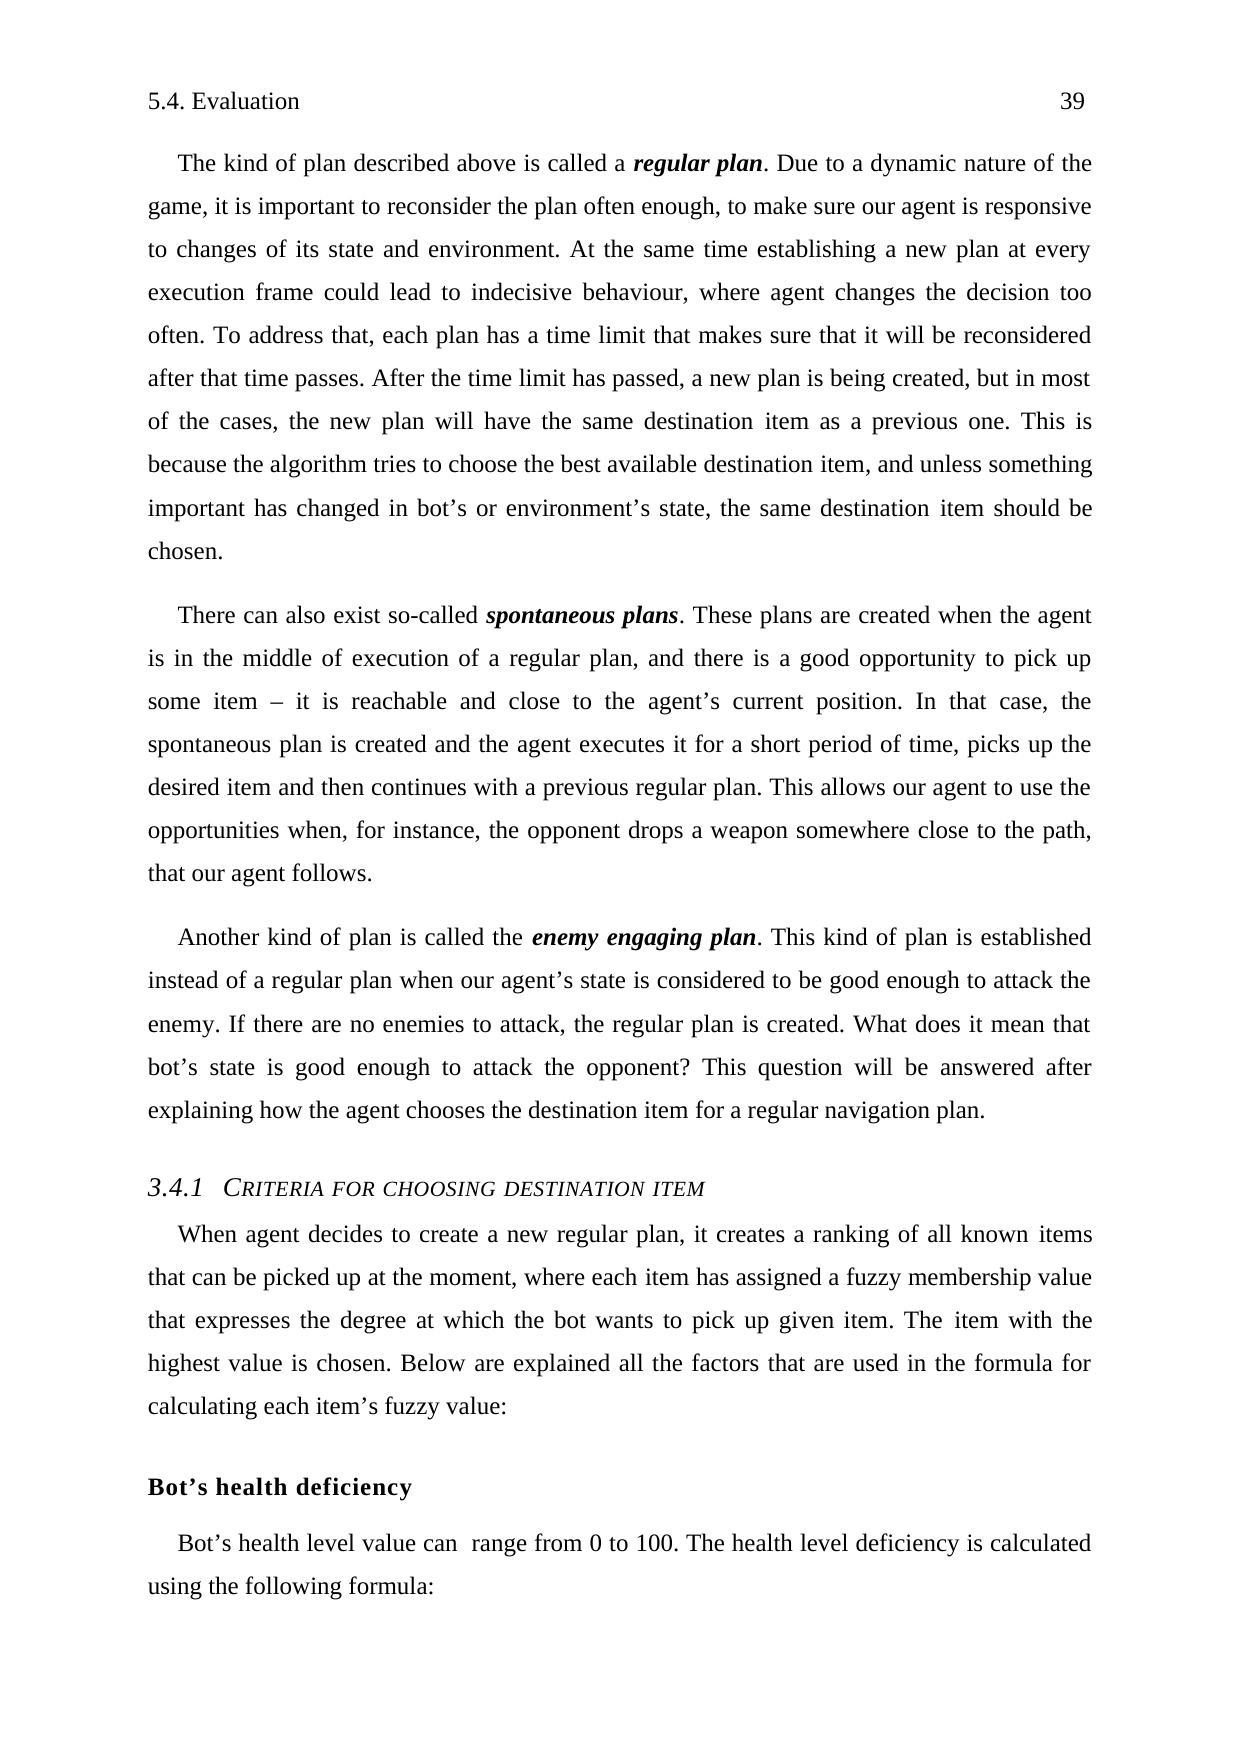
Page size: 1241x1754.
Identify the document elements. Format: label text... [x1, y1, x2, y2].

subtitle Criteria for choosing destination item [148, 1171, 1093, 1202]
text The kind of plan described above is called a regular plan. Due to a dynamic nature of the game, it is important to reconsider the plan often enough, to make sure our agent is responsive to changes of its state and environment. At the same time establishing a new plan at every execution frame could lead to indecisive behaviour, where agent changes the decision too often. To address that, each plan has a time limit that makes sure that it will be reconsidered after that time passes. After the time limit has passed, a new plan is being created, but in most of the cases, the new plan will have the same destination item as a previous one. This is because the algorithm tries to choose the best available destination item, and unless something important has changed in bot’s or environment’s state, the same destination item should be chosen. [148, 148, 1093, 564]
text When agent decides to create a new regular plan, it creates a ranking of all known items that can be picked up at the moment, where each item has assigned a fuzzy membership value that expresses the degree at which the bot wants to pick up given item. The item with the highest value is chosen. Below are explained all the factors that are used in the formula for calculating each item’s fuzzy value: [148, 1219, 1093, 1420]
text Bot’s health deficiency [148, 1472, 1093, 1501]
text Another kind of plan is called the enemy engaging plan. This kind of plan is established instead of a regular plan when our agent’s state is considered to be good enough to attack the enemy. If there are no enemies to attack, the regular plan is created. What does it mean that bot’s state is good enough to attack the opponent? This question will be answered after explaining how the agent chooses the destination item for a regular navigation plan. [148, 922, 1093, 1124]
text Bot’s health level value can range from 0 to 100. The health level deficiency is calculated using the following formula: [148, 1528, 1093, 1599]
text There can also exist so-called spontaneous plans. These plans are created when the agent is in the middle of execution of a regular plan, and there is a good opportunity to pick up some item – it is reachable and close to the agent’s current position. In that case, the spontaneous plan is created and the agent executes it for a short period of time, picks up the desired item and then continues with a previous regular plan. This allows our agent to use the opportunities when, for instance, the opponent drops a weapon somewhere close to the path, that our agent follows. [148, 600, 1093, 887]
